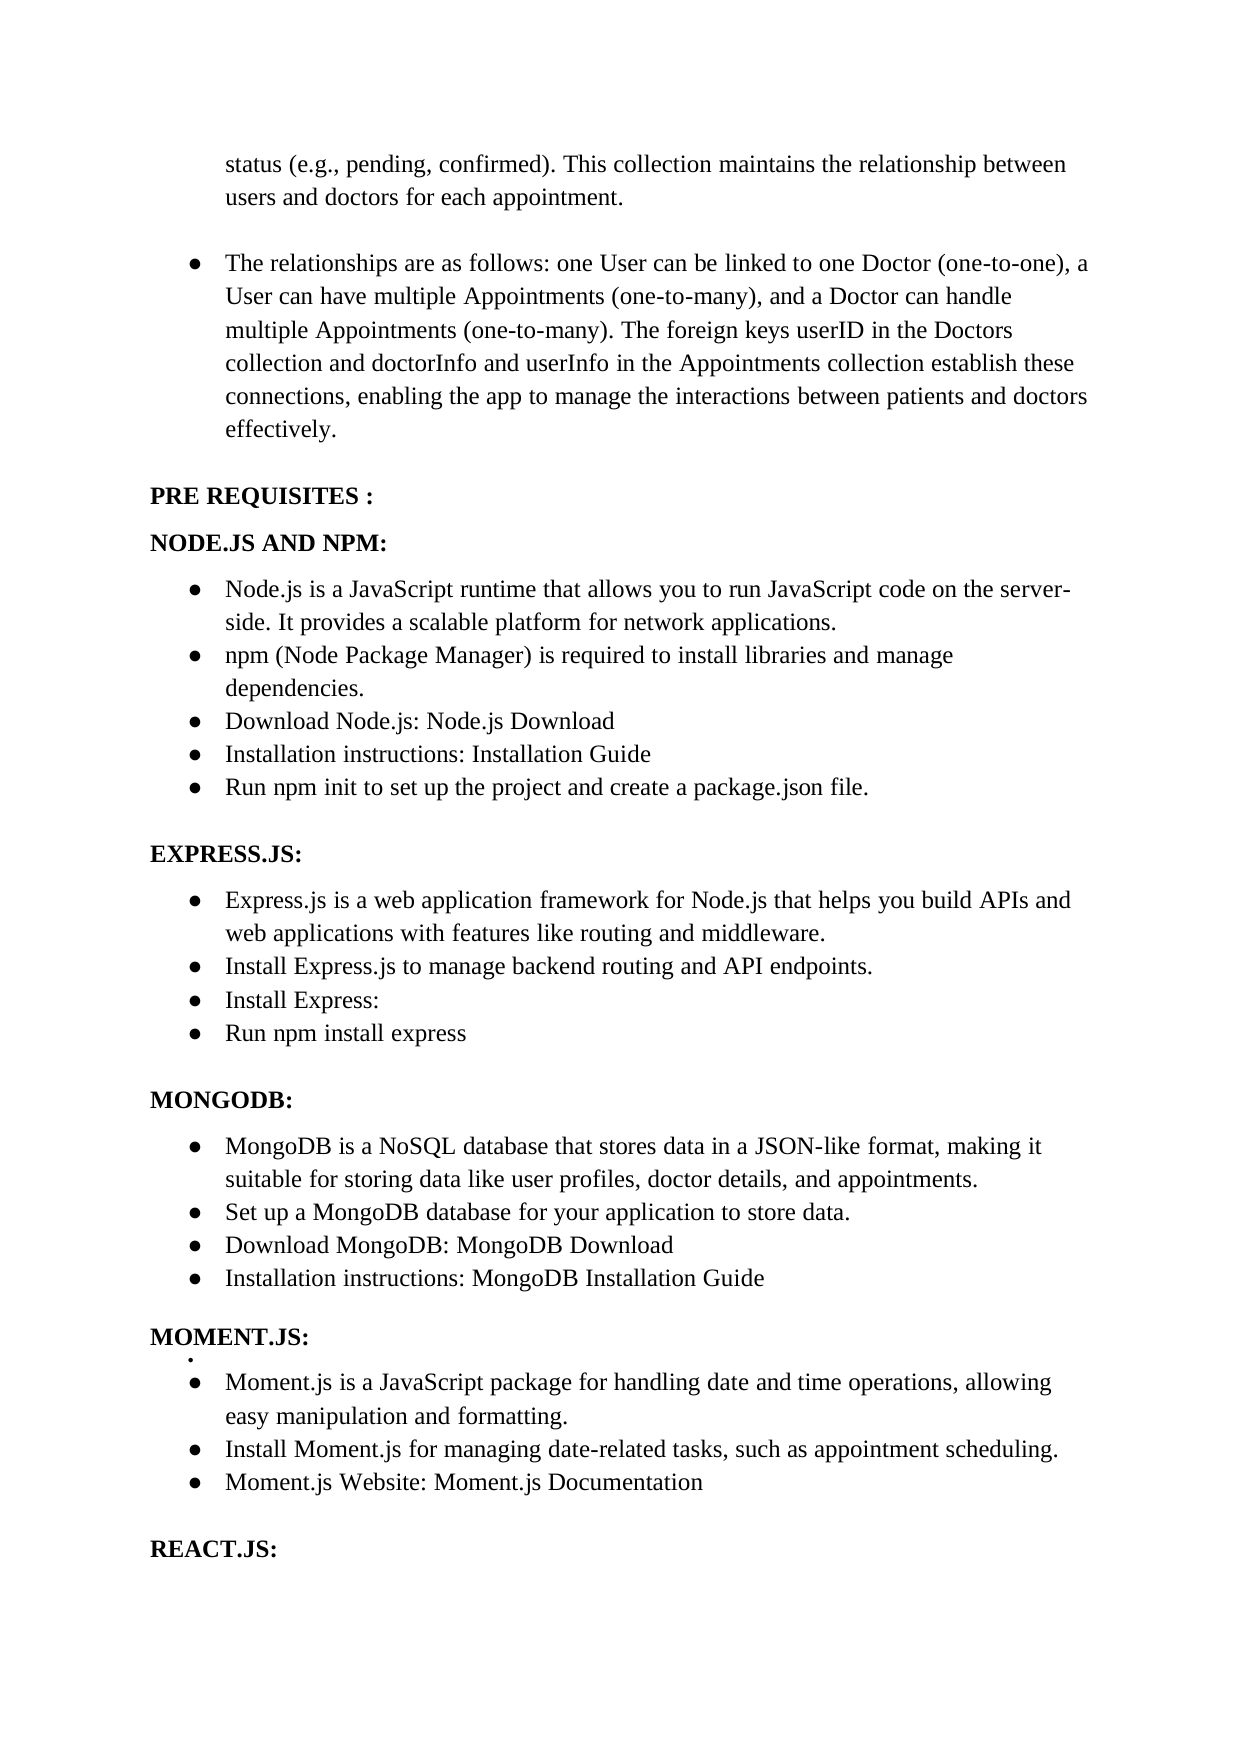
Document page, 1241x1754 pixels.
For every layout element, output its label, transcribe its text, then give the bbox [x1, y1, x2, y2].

text ● Install Express.js to manage backend routing and API endpoints. [187, 954, 1098, 979]
text ● npm (Node Package Manager) is required to install libraries and manage [187, 643, 1098, 668]
text collection and doctorInfo and userInfo in the Appointments collection establish these [225, 351, 1098, 376]
text dependencies. [225, 676, 1098, 701]
text ● Set up a MongoDB database for your application to store data. [187, 1200, 1098, 1225]
text ● Moment.js is a JavaScript package for handling date and time operations, allowing [187, 1371, 1098, 1396]
text ● Download MongoDB: MongoDB Download [187, 1233, 1098, 1258]
text ● Install Moment.js for managing date-related tasks, such as appointment scheduling. [187, 1437, 1098, 1462]
text side. It provides a scalable platform for network applications. [225, 610, 1098, 635]
text ● The relationships are as follows: one User can be linked to one Doctor (one-to-one), a [187, 251, 1098, 277]
text ● Run npm init to set up the project and create a package.json file. [187, 775, 1098, 801]
text MOMENT.JS: [150, 1326, 1098, 1351]
text ● Installation instructions: MongoDB Installation Guide [187, 1266, 1098, 1291]
text multiple Appointments (one-to-many). The foreign keys userID in the Doctors [225, 318, 1098, 343]
text MONGODB: [150, 1088, 1098, 1113]
text web applications with features like routing and middleware. [225, 922, 1098, 947]
text NODE.JS AND NPM: [150, 532, 1098, 557]
text ● Download Node.js: Node.js Download [187, 709, 1098, 734]
text easy manipulation and formatting. [225, 1404, 1098, 1429]
text ● Express.js is a web application framework for Node.js that helps you build APIs and [187, 888, 1098, 913]
text EXPRESS.JS: [150, 843, 1098, 868]
text ● Node.js is a JavaScript runtime that allows you to run JavaScript code on the server- [187, 577, 1098, 602]
text ● Installation instructions: Installation Guide [187, 742, 1098, 767]
text ● Run npm install express [187, 1021, 1098, 1046]
text PRE REQUISITES : [150, 485, 1098, 510]
text ● Install Express: [187, 988, 1098, 1013]
text connections, enabling the app to manage the interactions between patients and doctors [225, 384, 1098, 409]
text User can have multiple Appointments (one-to-many), and a Doctor can handle [225, 285, 1098, 310]
text ● MongoDB is a NoSQL database that stores data in a JSON-like format, making it [187, 1134, 1098, 1159]
text ● Moment.js Website: Moment.js Documentation [187, 1470, 1098, 1495]
text REACT.JS: [150, 1538, 1098, 1563]
text status (e.g., pending, confirmed). This collection maintains the relationship between [225, 153, 1098, 178]
text effectively. [225, 417, 1098, 442]
text users and doctors for each appointment. [225, 186, 1098, 211]
text suitable for storing data like user profiles, doctor details, and appointments. [225, 1167, 1098, 1192]
